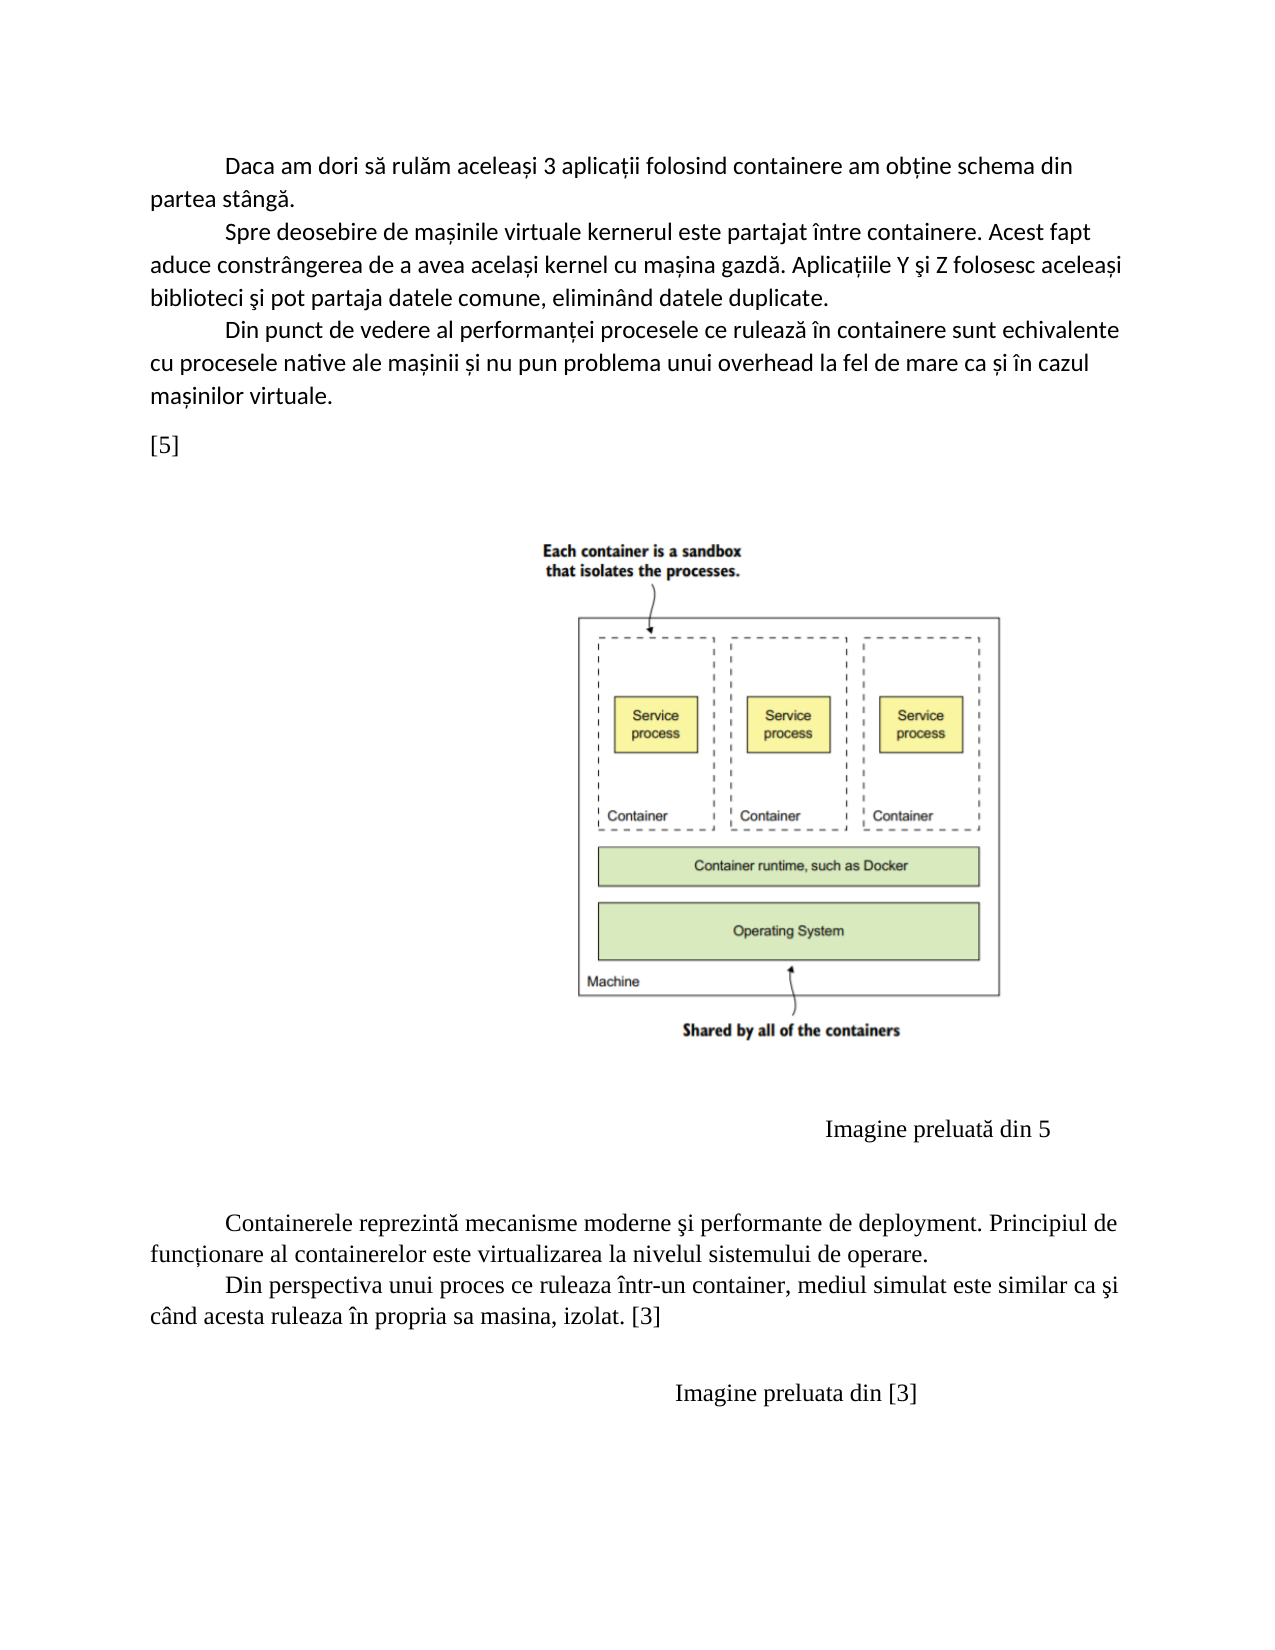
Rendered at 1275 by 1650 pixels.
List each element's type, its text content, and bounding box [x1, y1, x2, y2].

text Imagine preluata din [3] [150, 1378, 1125, 1407]
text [150, 150, 1125, 411]
text Containerele reprezintă mecanisme moderne şi performante de deployment. Principiul de funcționare al containerelor este virtualizarea la nivelul sistemului de operare. Din perspectiva unui proces ce ruleaza într-un container, mediul simulat este similar ca şi când acesta ruleaza în propria sa masina, izolat. [3] [150, 1162, 1125, 1360]
text Imagine preluată din 5 [750, 1114, 1125, 1143]
text [5] [150, 430, 1125, 459]
picture [538, 537, 1030, 1046]
